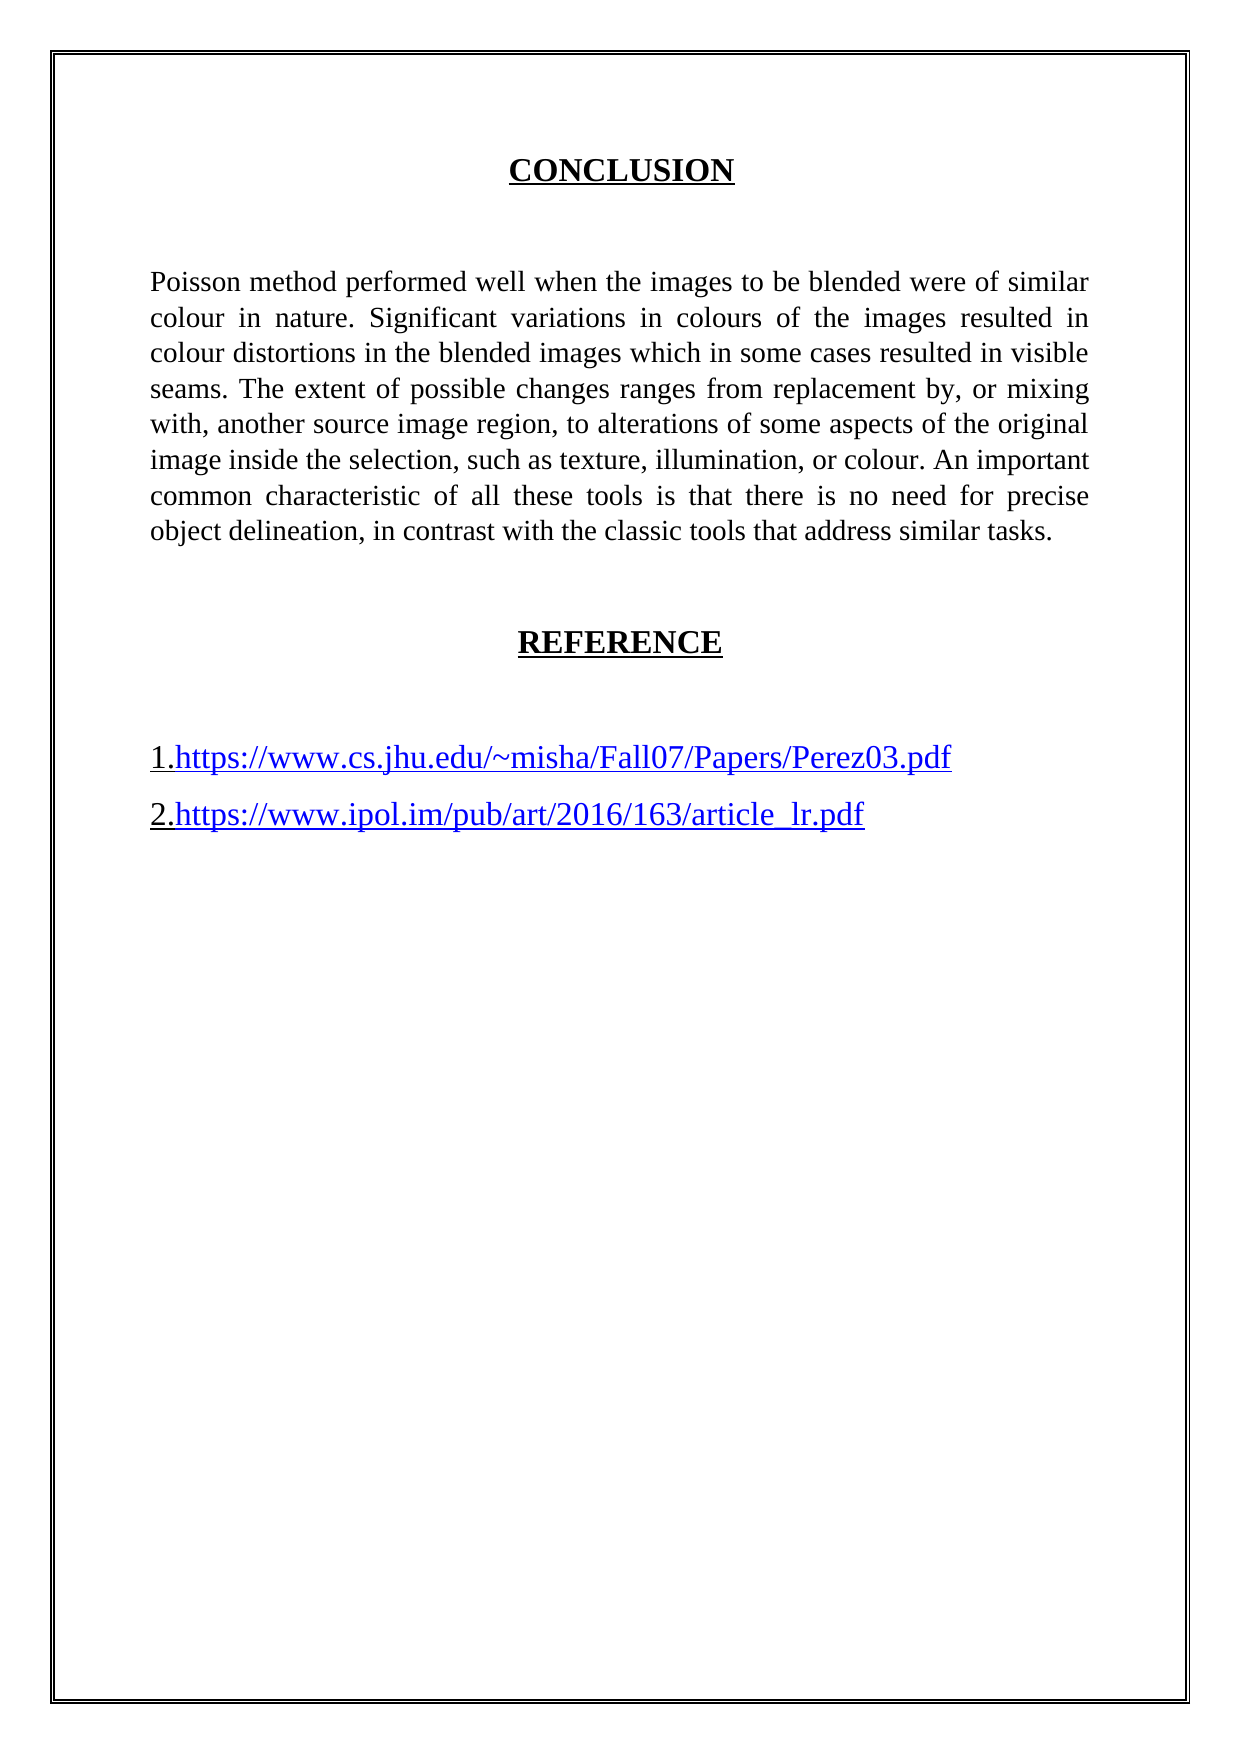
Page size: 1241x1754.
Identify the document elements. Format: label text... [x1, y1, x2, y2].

text Poisson method performed well when the images to be blended were of similar colour in nature. Significant variations in colours of the images resulted in colour distortions in the blended images which in some cases resulted in visible seams. The extent of possible changes ranges from replacement by, or mixing with, another source image region, to alterations of some aspects of the original image inside the selection, such as texture, illumination, or colour. An important common characteristic of all these tools is that there is no need for precise object delineation, in contrast with the classic tools that address similar tasks. [150, 264, 1090, 547]
text 2.https://www.ipol.im/pub/art/2016/163/article_lr.pdf [150, 794, 1090, 833]
text CONCLUSION [150, 150, 1090, 188]
text 1.https://www.cs.jhu.edu/~misha/Fall07/Papers/Perez03.pdf [150, 737, 1090, 776]
text REFERENCE [150, 623, 1090, 661]
